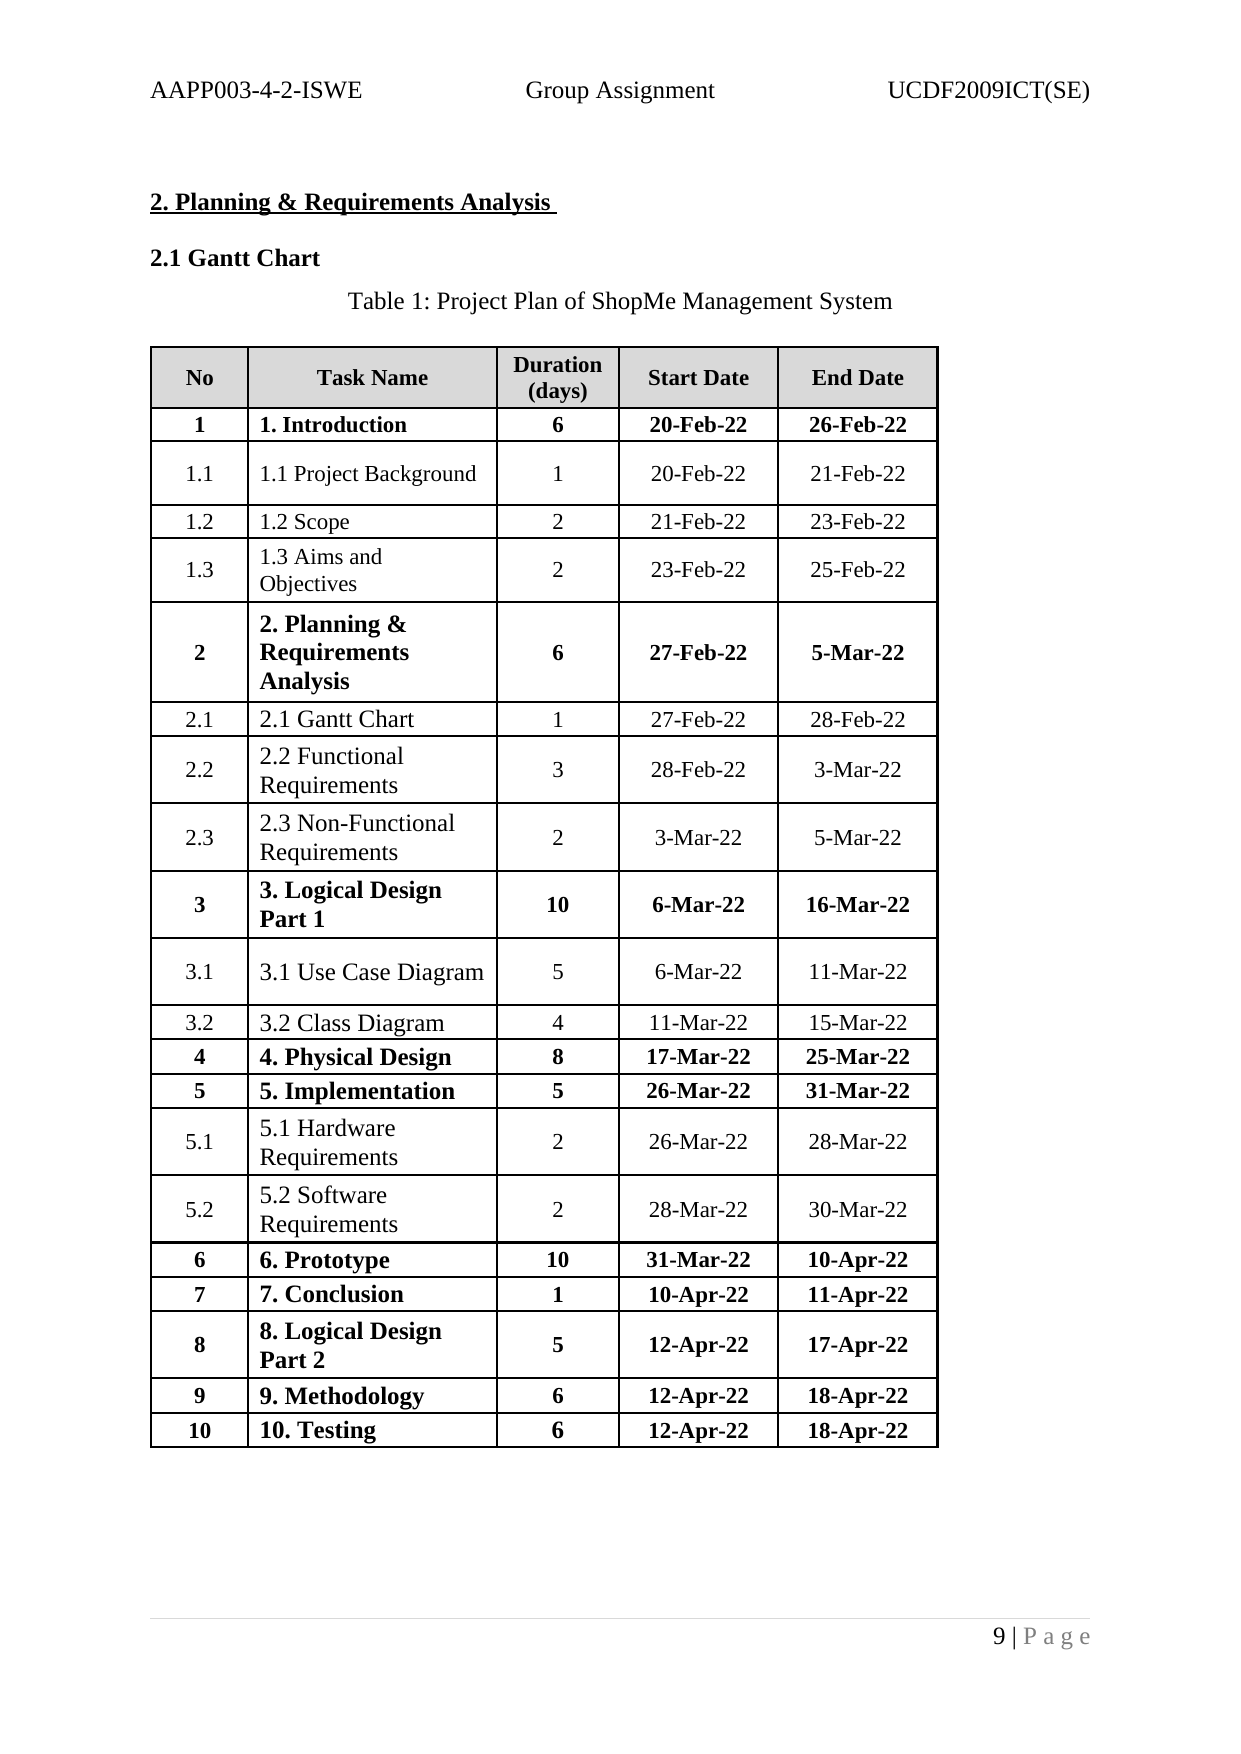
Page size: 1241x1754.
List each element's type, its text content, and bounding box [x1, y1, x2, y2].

table_cell 20-Feb-22 [620, 409, 777, 440]
table_cell 1 [498, 1278, 618, 1310]
table_cell 2. Planning & Requirements Analysis [249, 603, 496, 701]
table_cell 2.2 [152, 737, 247, 802]
table_cell 1 [498, 703, 618, 735]
table_cell 10 [498, 872, 618, 937]
table_cell 10-Apr-22 [779, 1244, 936, 1276]
text Table 1: Project Plan of ShopMe Management System [150, 286, 1090, 315]
table_cell 12-Apr-22 [620, 1379, 777, 1412]
table_cell 12-Apr-22 [620, 1312, 777, 1377]
table_cell 11-Mar-22 [620, 1006, 777, 1038]
subtitle 2. Planning & Requirements Analysis [150, 187, 1090, 216]
table_cell 3.2 Class Diagram [249, 1006, 496, 1038]
table_cell 26-Mar-22 [620, 1109, 777, 1174]
table_cell 28-Feb-22 [779, 703, 936, 735]
table_cell 5.1 [152, 1109, 247, 1174]
table_cell 5 [498, 1312, 618, 1377]
table_cell 31-Mar-22 [620, 1244, 777, 1276]
table_cell 16-Mar-22 [779, 872, 936, 937]
table_cell 9 [152, 1379, 247, 1412]
table_cell 12-Apr-22 [620, 1414, 777, 1446]
table_cell 3-Mar-22 [779, 737, 936, 802]
table_cell 10 [498, 1244, 618, 1276]
table_cell 4 [498, 1006, 618, 1038]
table_cell 26-Mar-22 [620, 1075, 777, 1107]
table_cell 6 [152, 1244, 247, 1276]
table_cell 8. Logical Design Part 2 [249, 1312, 496, 1377]
table_cell 8 [152, 1312, 247, 1377]
table_cell 5.1 Hardware Requirements [249, 1109, 496, 1174]
table_cell 7 [152, 1278, 247, 1310]
table_cell 23-Feb-22 [779, 506, 936, 537]
table_cell 2 [498, 1109, 618, 1174]
table_cell 8 [498, 1040, 618, 1073]
table_cell 6. Prototype [249, 1244, 496, 1276]
table_cell 5 [152, 1075, 247, 1107]
table_cell 28-Feb-22 [620, 737, 777, 802]
table_cell 6 [498, 409, 618, 440]
table_cell 2 [498, 506, 618, 537]
table_cell 30-Mar-22 [779, 1176, 936, 1241]
table_cell 6 [498, 603, 618, 701]
table_cell 1 [152, 409, 247, 440]
table_cell 2.2 Functional Requirements [249, 737, 496, 802]
table_cell 15-Mar-22 [779, 1006, 936, 1038]
table_cell 28-Mar-22 [779, 1109, 936, 1174]
table_cell 17-Apr-22 [779, 1312, 936, 1377]
table_header Duration (days) [498, 348, 618, 407]
table_cell 1.2 Scope [249, 506, 496, 537]
table_cell 1.3 Aims and Objectives [249, 539, 496, 601]
table_cell 10 [152, 1414, 247, 1446]
table_cell 27-Feb-22 [620, 603, 777, 701]
table_cell 27-Feb-22 [620, 703, 777, 735]
table_cell 3.2 [152, 1006, 247, 1038]
table_cell 6 [498, 1379, 618, 1412]
table_cell 1. Introduction [249, 409, 496, 440]
table_cell 3-Mar-22 [620, 804, 777, 869]
table_cell 1.1 [152, 442, 247, 504]
subtitle 2.1 Gantt Chart [150, 243, 1090, 272]
table_cell 5.2 Software Requirements [249, 1176, 496, 1241]
table_cell 3. Logical Design Part 1 [249, 872, 496, 937]
table_cell 18-Apr-22 [779, 1414, 936, 1446]
table_cell 10. Testing [249, 1414, 496, 1446]
table_header Start Date [620, 348, 777, 407]
table_cell 2 [498, 539, 618, 601]
table_cell 2.3 Non-Functional Requirements [249, 804, 496, 869]
table_cell 1.1 Project Background [249, 442, 496, 504]
table_cell 5. Implementation [249, 1075, 496, 1107]
table_cell 5.2 [152, 1176, 247, 1241]
table_cell 1.2 [152, 506, 247, 537]
table_cell 26-Feb-22 [779, 409, 936, 440]
table_cell 17-Mar-22 [620, 1040, 777, 1073]
table_header Task Name [249, 348, 496, 407]
table_cell 10-Apr-22 [620, 1278, 777, 1310]
table_cell 5-Mar-22 [779, 603, 936, 701]
table_cell 3.1 [152, 939, 247, 1004]
table_cell 1.3 [152, 539, 247, 601]
table_cell 6-Mar-22 [620, 939, 777, 1004]
table_cell 4. Physical Design [249, 1040, 496, 1073]
table_cell 2.3 [152, 804, 247, 869]
table_cell 23-Feb-22 [620, 539, 777, 601]
table_cell 6 [498, 1414, 618, 1446]
table_cell 3 [498, 737, 618, 802]
table_cell 11-Apr-22 [779, 1278, 936, 1310]
table_cell 21-Feb-22 [779, 442, 936, 504]
table_cell 2 [498, 804, 618, 869]
table_cell 20-Feb-22 [620, 442, 777, 504]
table_cell 2 [152, 603, 247, 701]
table_cell 18-Apr-22 [779, 1379, 936, 1412]
table_header End Date [779, 348, 936, 407]
table_cell 2.1 Gantt Chart [249, 703, 496, 735]
table_cell 5 [498, 1075, 618, 1107]
table_cell 7. Conclusion [249, 1278, 496, 1310]
table_cell 2.1 [152, 703, 247, 735]
table_cell 21-Feb-22 [620, 506, 777, 537]
table_cell 6-Mar-22 [620, 872, 777, 937]
table_cell 3 [152, 872, 247, 937]
table_cell 25-Feb-22 [779, 539, 936, 601]
table_cell 2 [498, 1176, 618, 1241]
table_cell 1 [498, 442, 618, 504]
table_cell 28-Mar-22 [620, 1176, 777, 1241]
table_cell 31-Mar-22 [779, 1075, 936, 1107]
table_cell 9. Methodology [249, 1379, 496, 1412]
table_header No [152, 348, 247, 407]
table_cell 5 [498, 939, 618, 1004]
table_cell 3.1 Use Case Diagram [249, 939, 496, 1004]
table_cell 25-Mar-22 [779, 1040, 936, 1073]
table_cell 4 [152, 1040, 247, 1073]
table_cell 11-Mar-22 [779, 939, 936, 1004]
table_cell 5-Mar-22 [779, 804, 936, 869]
